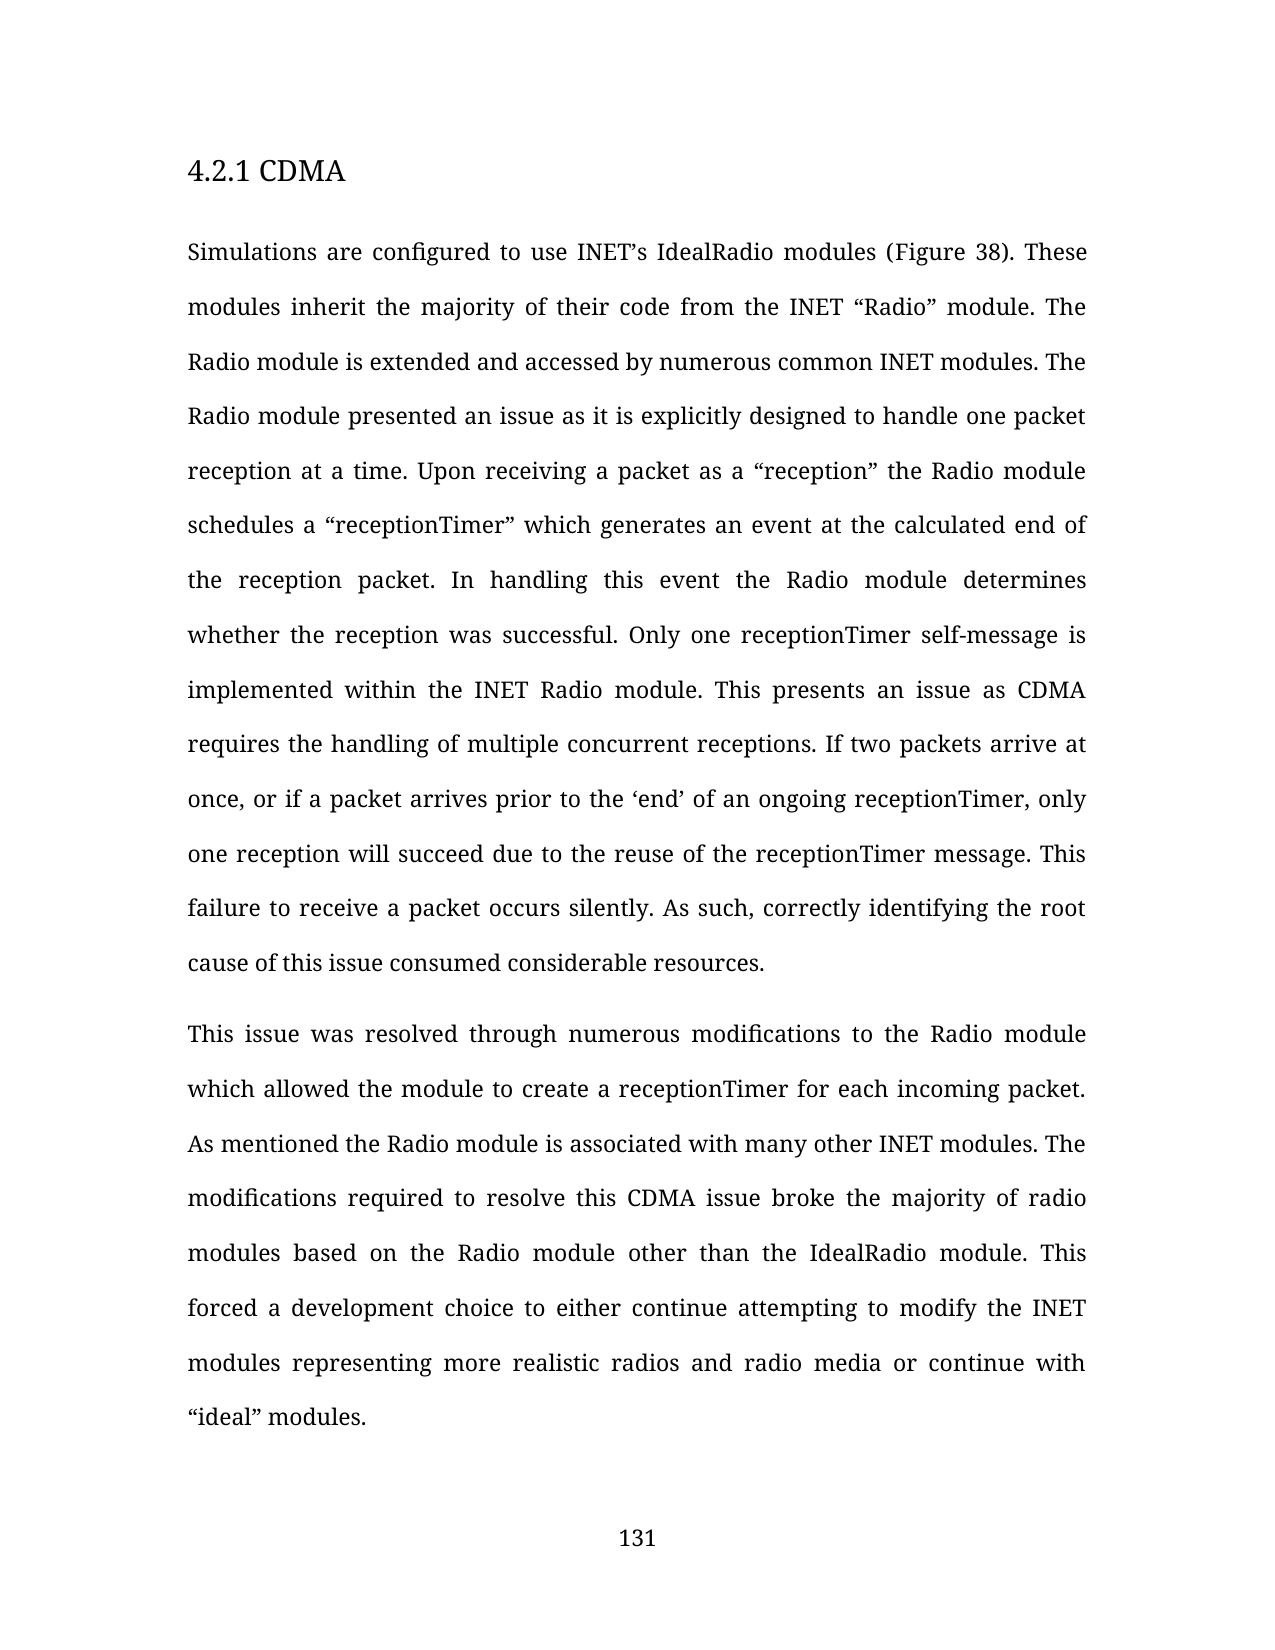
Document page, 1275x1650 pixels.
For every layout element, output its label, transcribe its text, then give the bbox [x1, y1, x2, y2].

subtitle CDMA [187, 150, 1087, 190]
text Simulations are configured to use INET’s IdealRadio modules (Figure 38). These modules inherit the majority of their code from the INET “Radio” module. The Radio module is extended and accessed by numerous common INET modules. The Radio module presented an issue as it is explicitly designed to handle one packet reception at a time. Upon receiving a packet as a “reception” the Radio module schedules a “receptionTimer” which generates an event at the calculated end of the reception packet. In handling this event the Radio module determines whether the reception was successful. Only one receptionTimer self-message is implemented within the INET Radio module. This presents an issue as CDMA requires the handling of multiple concurrent receptions. If two packets arrive at once, or if a packet arrives prior to the ‘end’ of an ongoing receptionTimer, only one reception will succeed due to the reuse of the receptionTimer message. This failure to receive a packet occurs silently. As such, correctly identifying the root cause of this issue consumed considerable resources. [187, 236, 1087, 978]
text This issue was resolved through numerous modifications to the Radio module which allowed the module to create a receptionTimer for each incoming packet. As mentioned the Radio module is associated with many other INET modules. The modifications required to resolve this CDMA issue broke the majority of radio modules based on the Radio module other than the IdealRadio module. This forced a development choice to either continue attempting to modify the INET modules representing more realistic radios and radio media or continue with “ideal” modules. [187, 1018, 1087, 1432]
